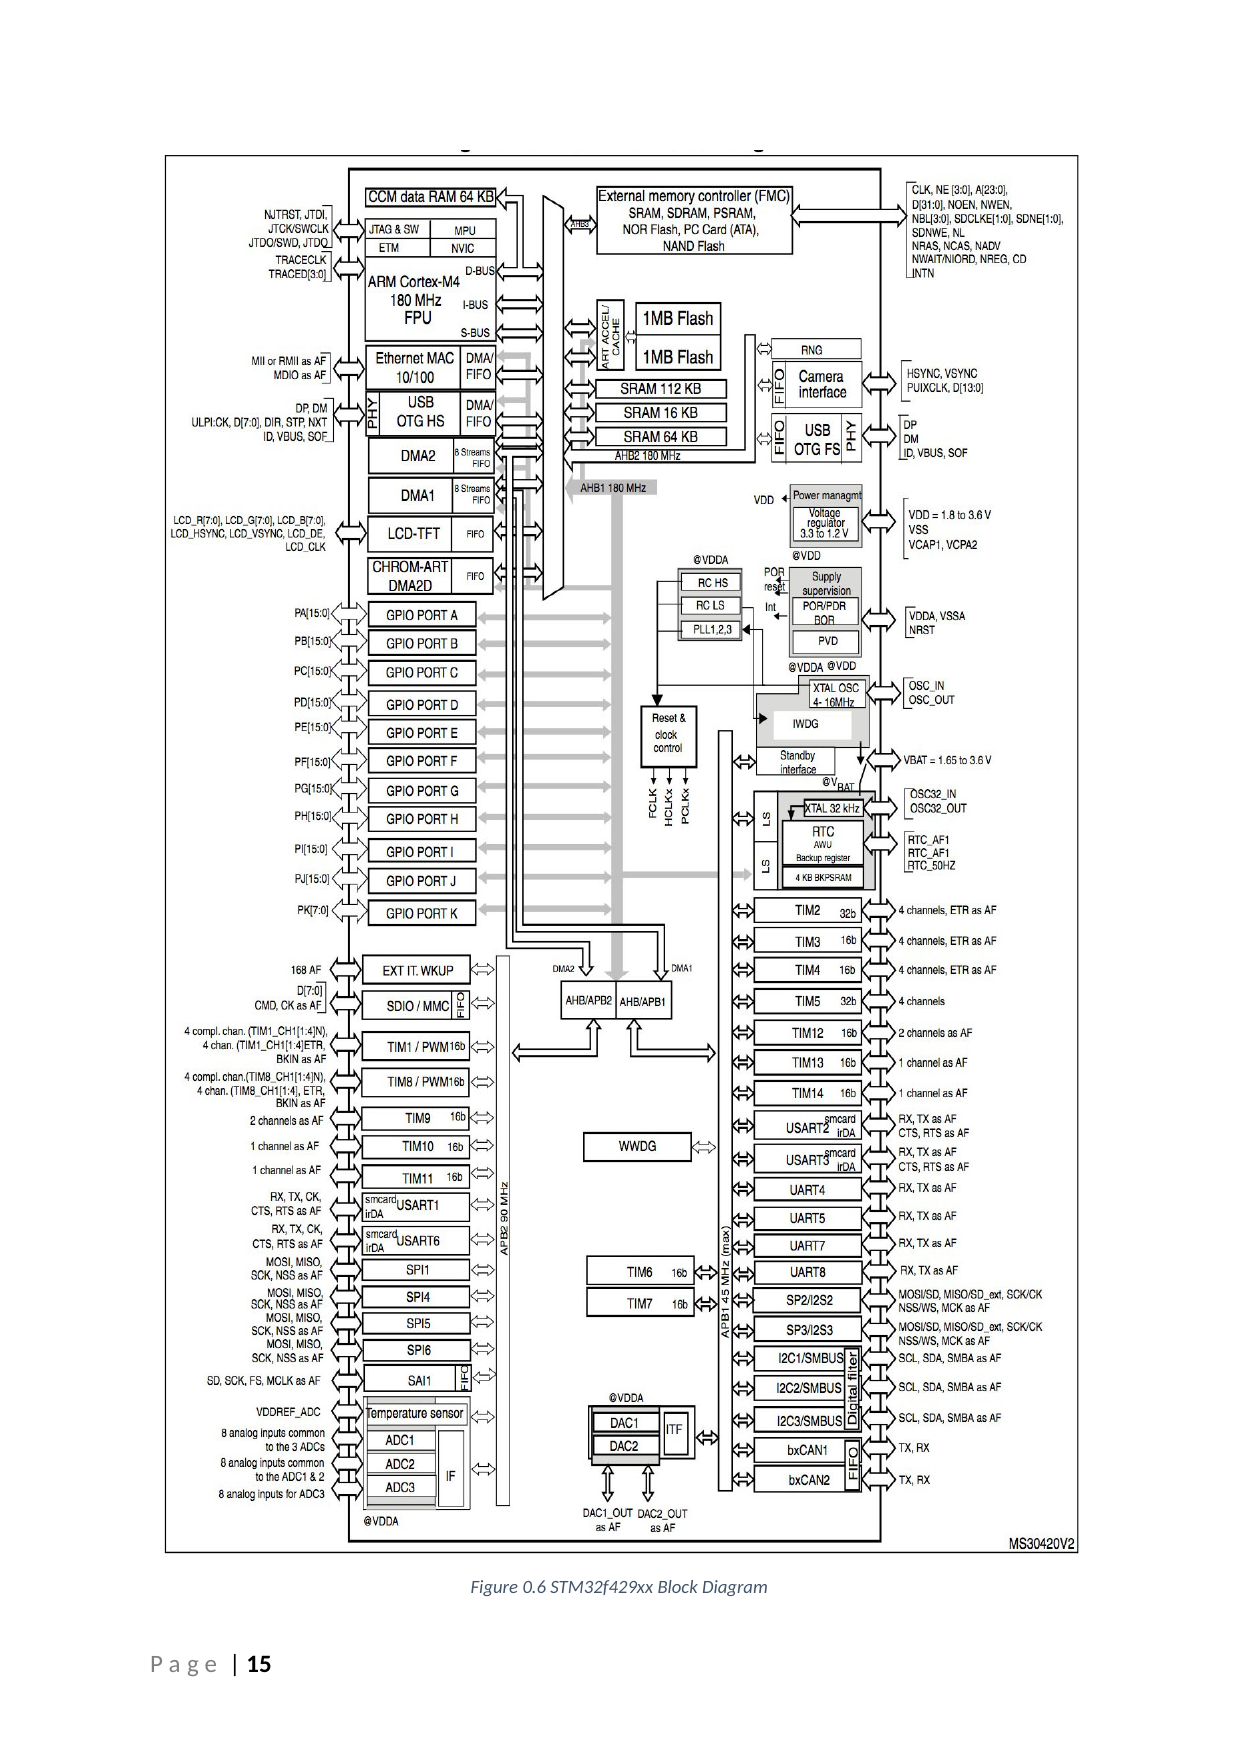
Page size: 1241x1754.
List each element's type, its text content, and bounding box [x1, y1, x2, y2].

picture [150, 150, 1083, 1557]
